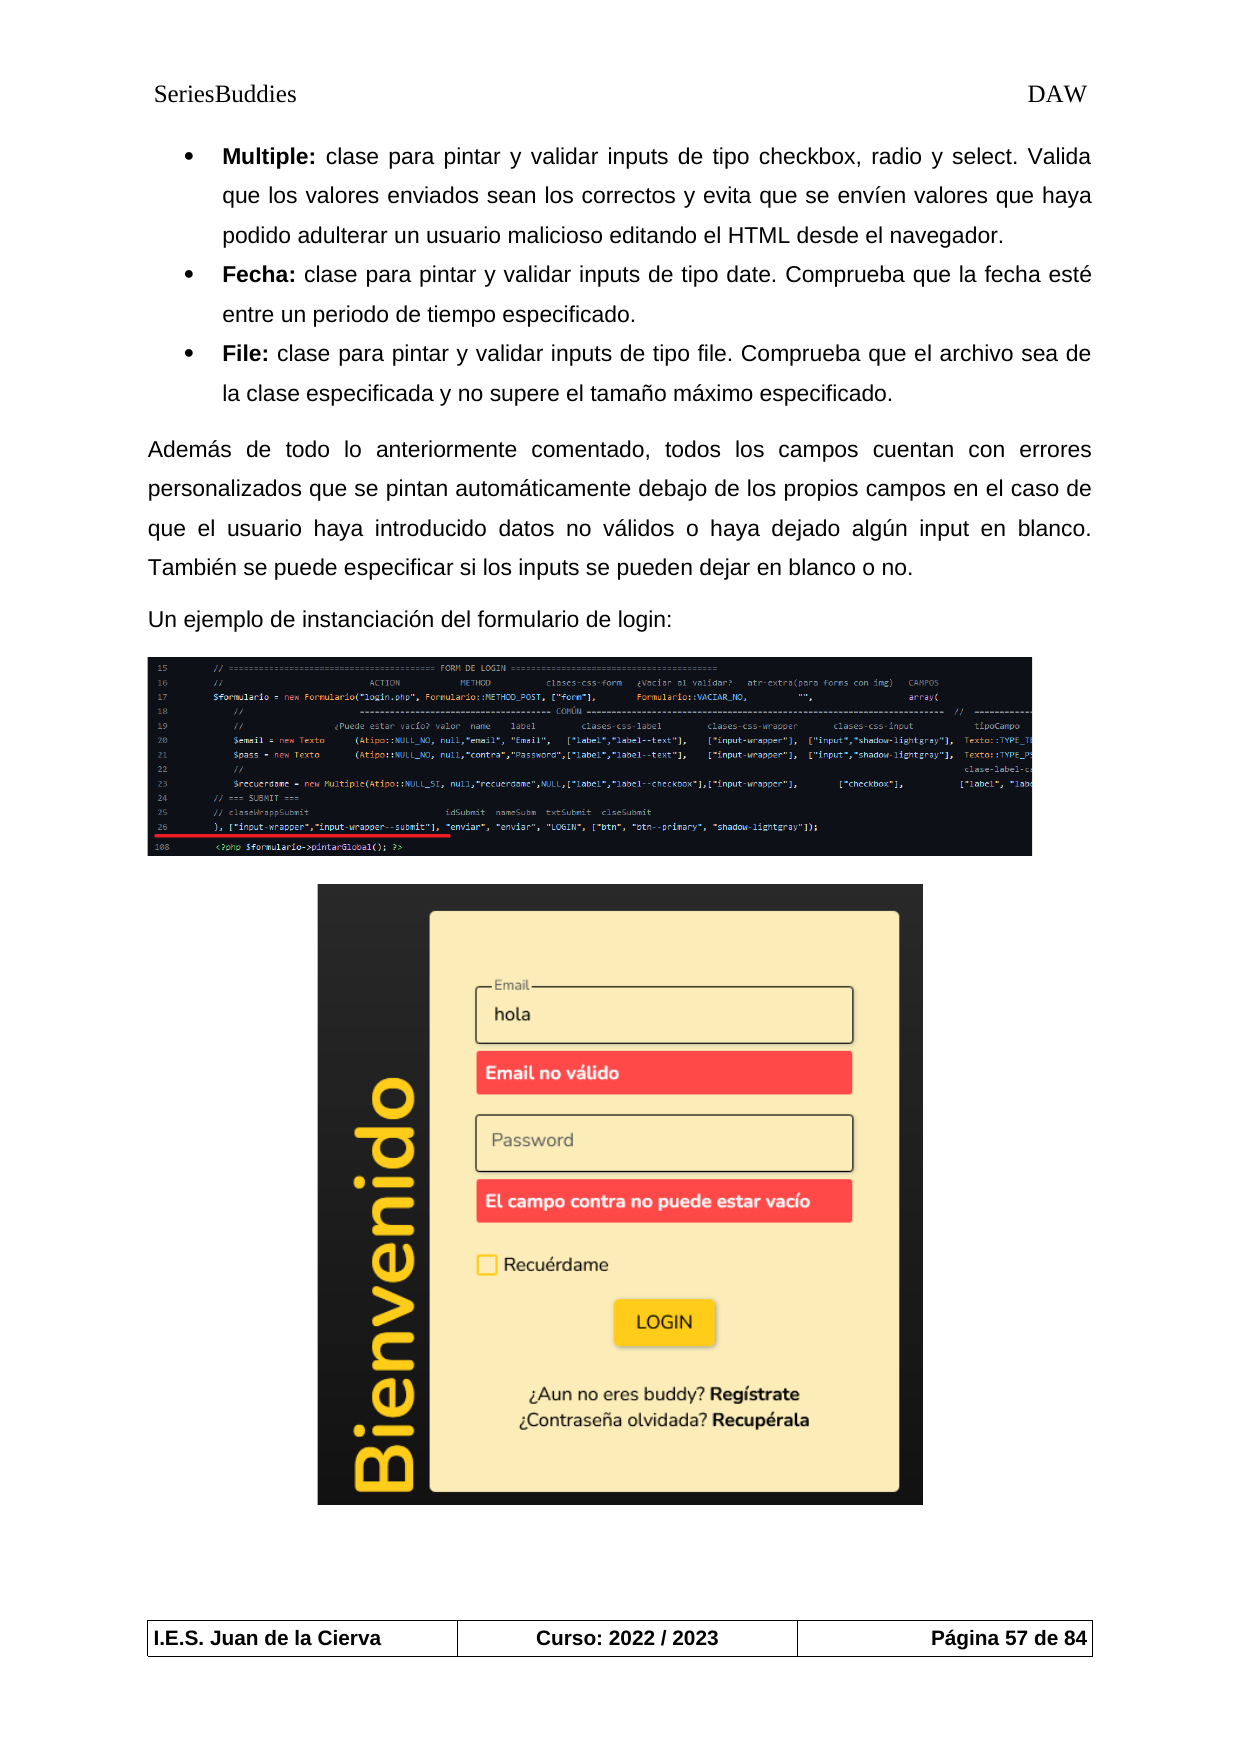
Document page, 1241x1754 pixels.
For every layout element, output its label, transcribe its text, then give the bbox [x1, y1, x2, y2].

list File: clase para pintar y validar inputs de tipo file. Comprueba que el archivo sea de la clase especificada y no supere el tamaño máximo especificado. [185, 340, 1093, 406]
list Multiple: clase para pintar y validar inputs de tipo checkbox, radio y select. Valida que los valores enviados sean los correctos y evita que se envíen valores que haya podido adulterar un usuario malicioso editando el HTML desde el navegador. [185, 143, 1093, 248]
picture [317, 884, 923, 1505]
list Fecha: clase para pintar y validar inputs de tipo date. Comprueba que la fecha esté entre un periodo de tiempo especificado. [185, 261, 1093, 327]
text Un ejemplo de instanciación del formulario de login: [148, 606, 1093, 632]
text Además de todo lo anteriormente comentado, todos los campos cuentan con errores personalizados que se pintan automáticamente debajo de los propios campos en el caso de que el usuario haya introducido datos no válidos o haya dejado algún input en blanco. También se puede especificar si los inputs se pueden dejar en blanco o no. [148, 436, 1093, 581]
picture [147, 657, 1033, 856]
